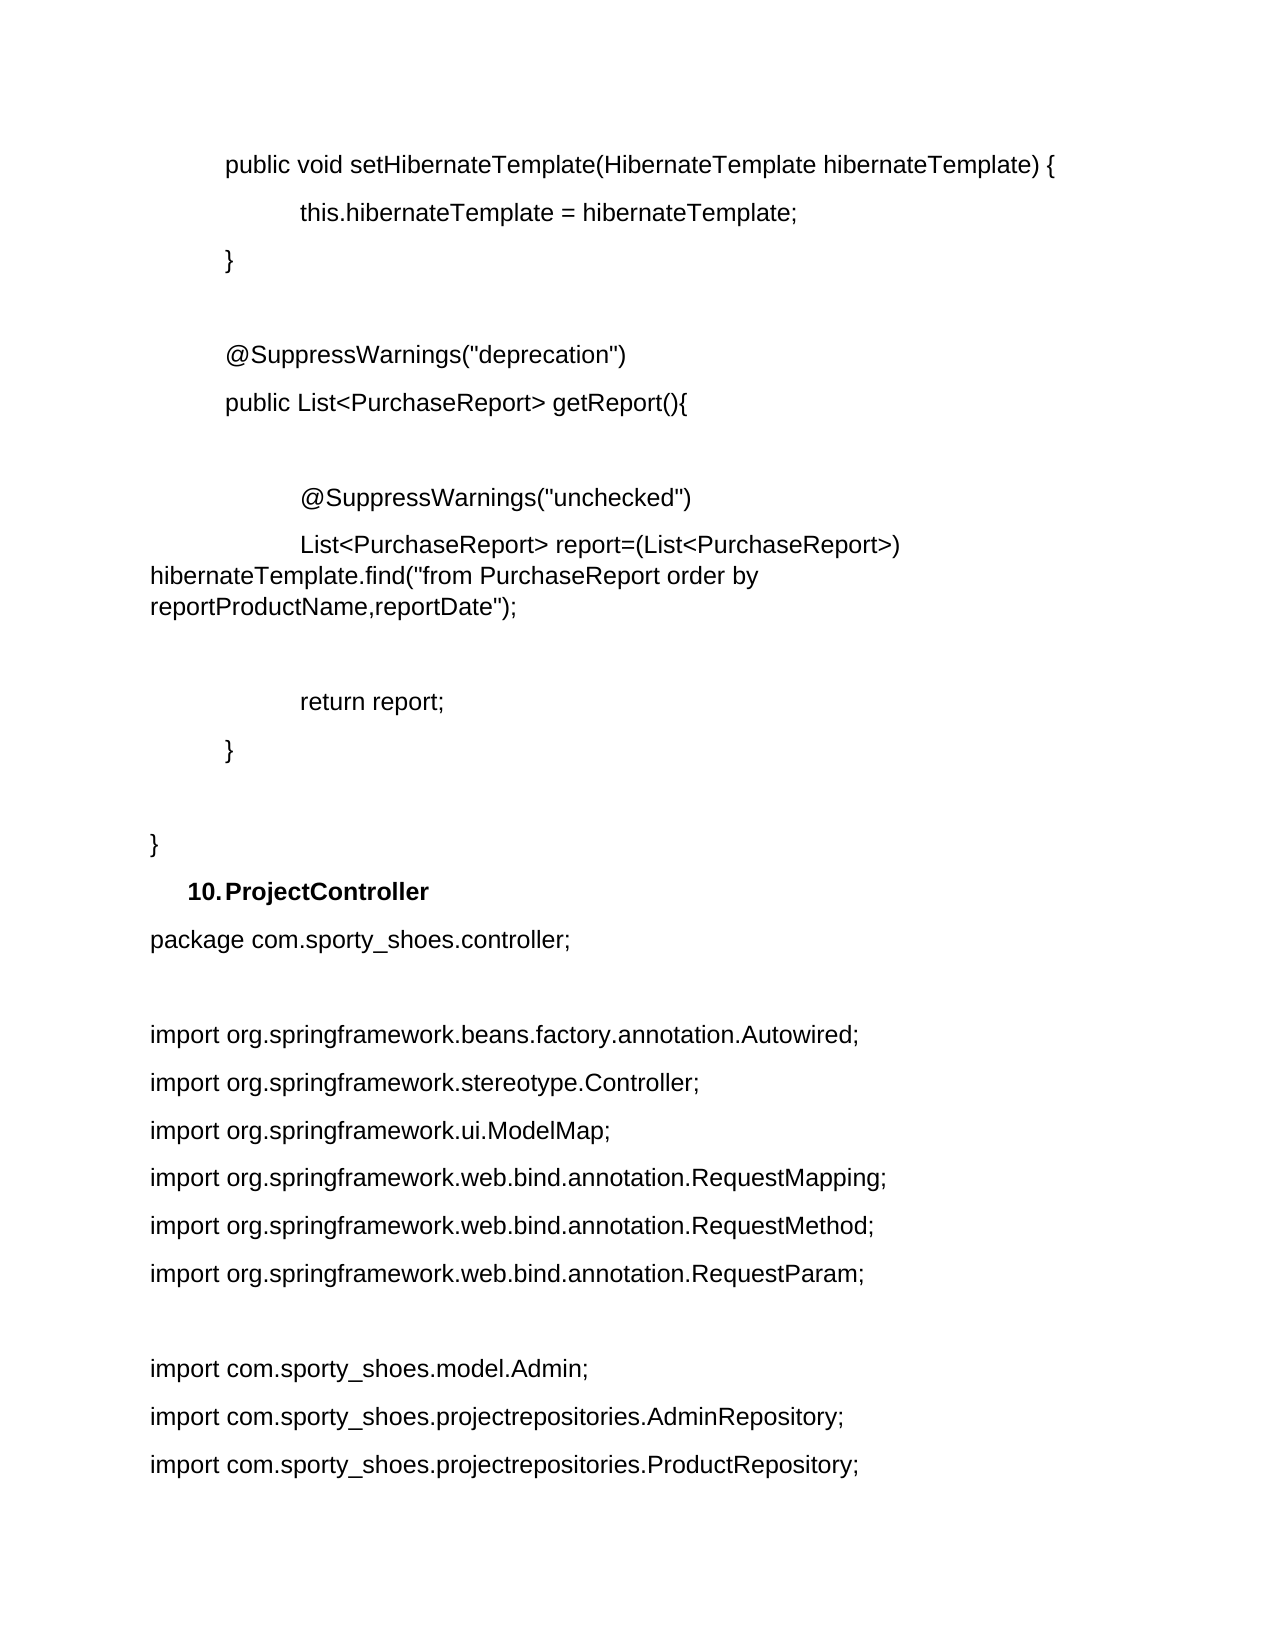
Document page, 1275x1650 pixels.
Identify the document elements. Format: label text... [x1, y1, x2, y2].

text @SuppressWarnings("unchecked") [150, 482, 1125, 511]
text public List<PurchaseReport> getReport(){ [150, 388, 1125, 417]
text } [150, 735, 1125, 763]
text import org.springframework.ui.ModelMap; [150, 1116, 1125, 1144]
text @SuppressWarnings("deprecation") [150, 340, 1125, 369]
text import org.springframework.web.bind.annotation.RequestMapping; [150, 1163, 1125, 1192]
text return report; [150, 687, 1125, 716]
text import org.springframework.beans.factory.annotation.Autowired; [150, 1020, 1125, 1049]
text import com.sporty_shoes.projectrepositories.AdminRepository; [150, 1402, 1125, 1431]
text this.hibernateTemplate = hibernateTemplate; [150, 198, 1125, 226]
text import org.springframework.web.bind.annotation.RequestMethod; [150, 1211, 1125, 1240]
text import com.sporty_shoes.model.Admin; [150, 1354, 1125, 1383]
text List<PurchaseReport> report=(List<PurchaseReport>) hibernateTemplate.find("from PurchaseReport order by reportProductName,reportDate"); [150, 530, 1125, 621]
text } [150, 245, 1125, 274]
text public void setHibernateTemplate(HibernateTemplate hibernateTemplate) { [150, 150, 1125, 179]
text package com.sporty_shoes.controller; [150, 925, 1125, 953]
text import org.springframework.stereotype.Controller; [150, 1068, 1125, 1097]
text import com.sporty_shoes.projectrepositories.ProductRepository; [150, 1449, 1125, 1478]
list ProjectController [187, 877, 1125, 906]
text } [150, 829, 1125, 858]
text import org.springframework.web.bind.annotation.RequestParam; [150, 1259, 1125, 1287]
